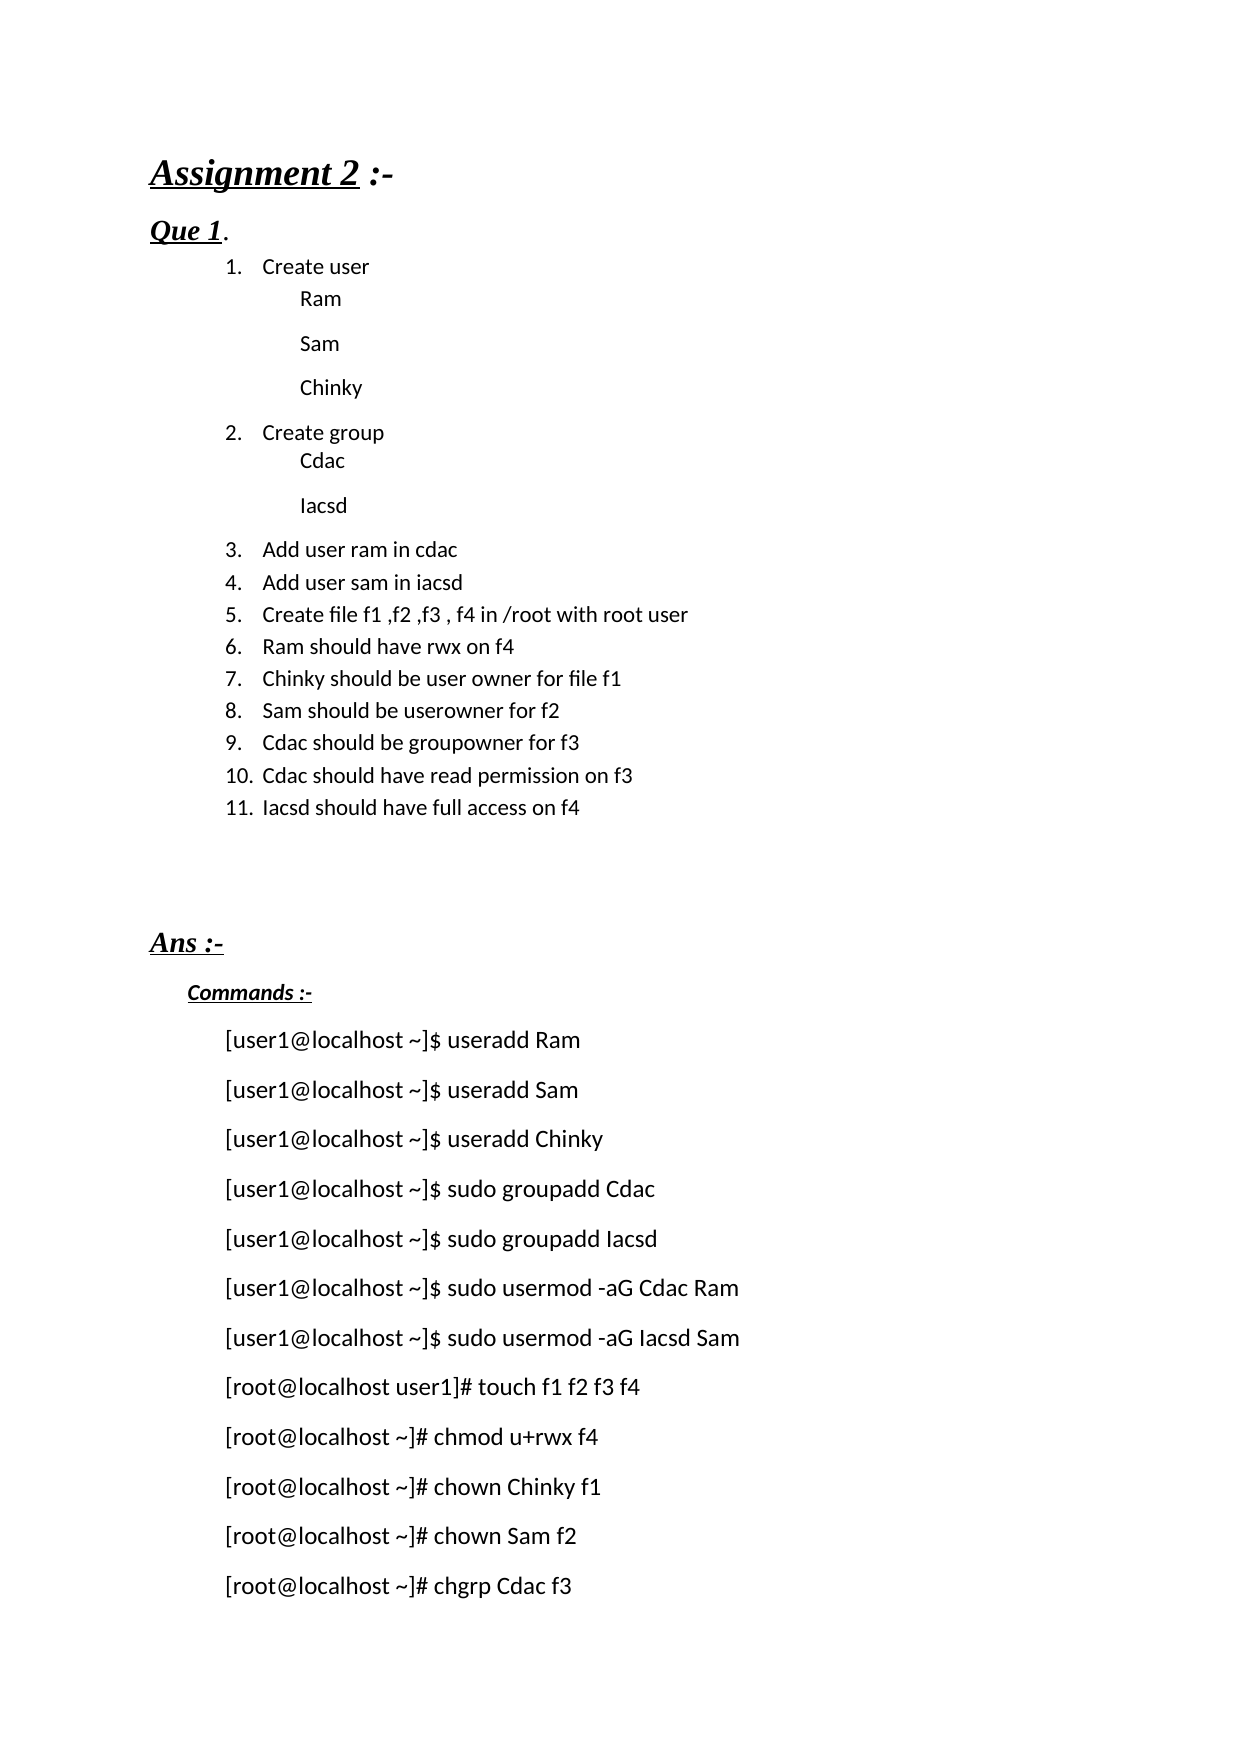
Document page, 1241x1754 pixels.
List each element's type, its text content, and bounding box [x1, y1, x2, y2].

text Assignment 2 :- [150, 150, 1090, 193]
list Cdac should be groupowner for f3 [225, 728, 1090, 757]
text [root@localhost ~]# chgrp Cdac f3 [225, 1570, 1090, 1600]
text Ans :- [150, 925, 1090, 958]
list Create group [225, 418, 1090, 446]
text Sam [300, 329, 1090, 357]
text Commands :- [187, 978, 1090, 1006]
text Chinky [300, 373, 1090, 401]
list Iacsd should have full access on f4 [225, 793, 1090, 821]
text [root@localhost ~]# chown Chinky f1 [225, 1471, 1090, 1501]
list Create file f1 ,f2 ,f3 , f4 in /root with root user [225, 600, 1090, 628]
text [user1@localhost ~]$ sudo usermod -aG Cdac Ram [225, 1272, 1090, 1303]
list Cdac should have read permission on f3 [225, 761, 1090, 789]
text [user1@localhost ~]$ sudo groupadd Iacsd [225, 1223, 1090, 1253]
text [root@localhost ~]# chmod u+rwx f4 [225, 1421, 1090, 1452]
list Add user sam in iacsd [225, 568, 1090, 596]
text [user1@localhost ~]$ useradd Chinky [225, 1124, 1090, 1154]
text [user1@localhost ~]$ sudo groupadd Cdac [225, 1173, 1090, 1204]
text [user1@localhost ~]$ sudo usermod -aG Iacsd Sam [225, 1322, 1090, 1352]
list Ram should have rwx on f4 [225, 632, 1090, 660]
text Que 1. [150, 213, 1090, 247]
text [root@localhost ~]# chown Sam f2 [225, 1520, 1090, 1551]
text Iacsd [300, 491, 1090, 519]
list Chinky should be user owner for file f1 [225, 664, 1090, 692]
list Add user ram in cdac [225, 535, 1090, 563]
text [user1@localhost ~]$ useradd Sam [225, 1074, 1090, 1104]
text Cdac [300, 446, 1090, 474]
text [user1@localhost ~]$ useradd Ram [225, 1024, 1090, 1055]
list Sam should be userowner for f2 [225, 696, 1090, 724]
text Ram [300, 284, 1090, 312]
list Create user [225, 252, 1090, 280]
text [root@localhost user1]# touch f1 f2 f3 f4 [225, 1372, 1090, 1402]
